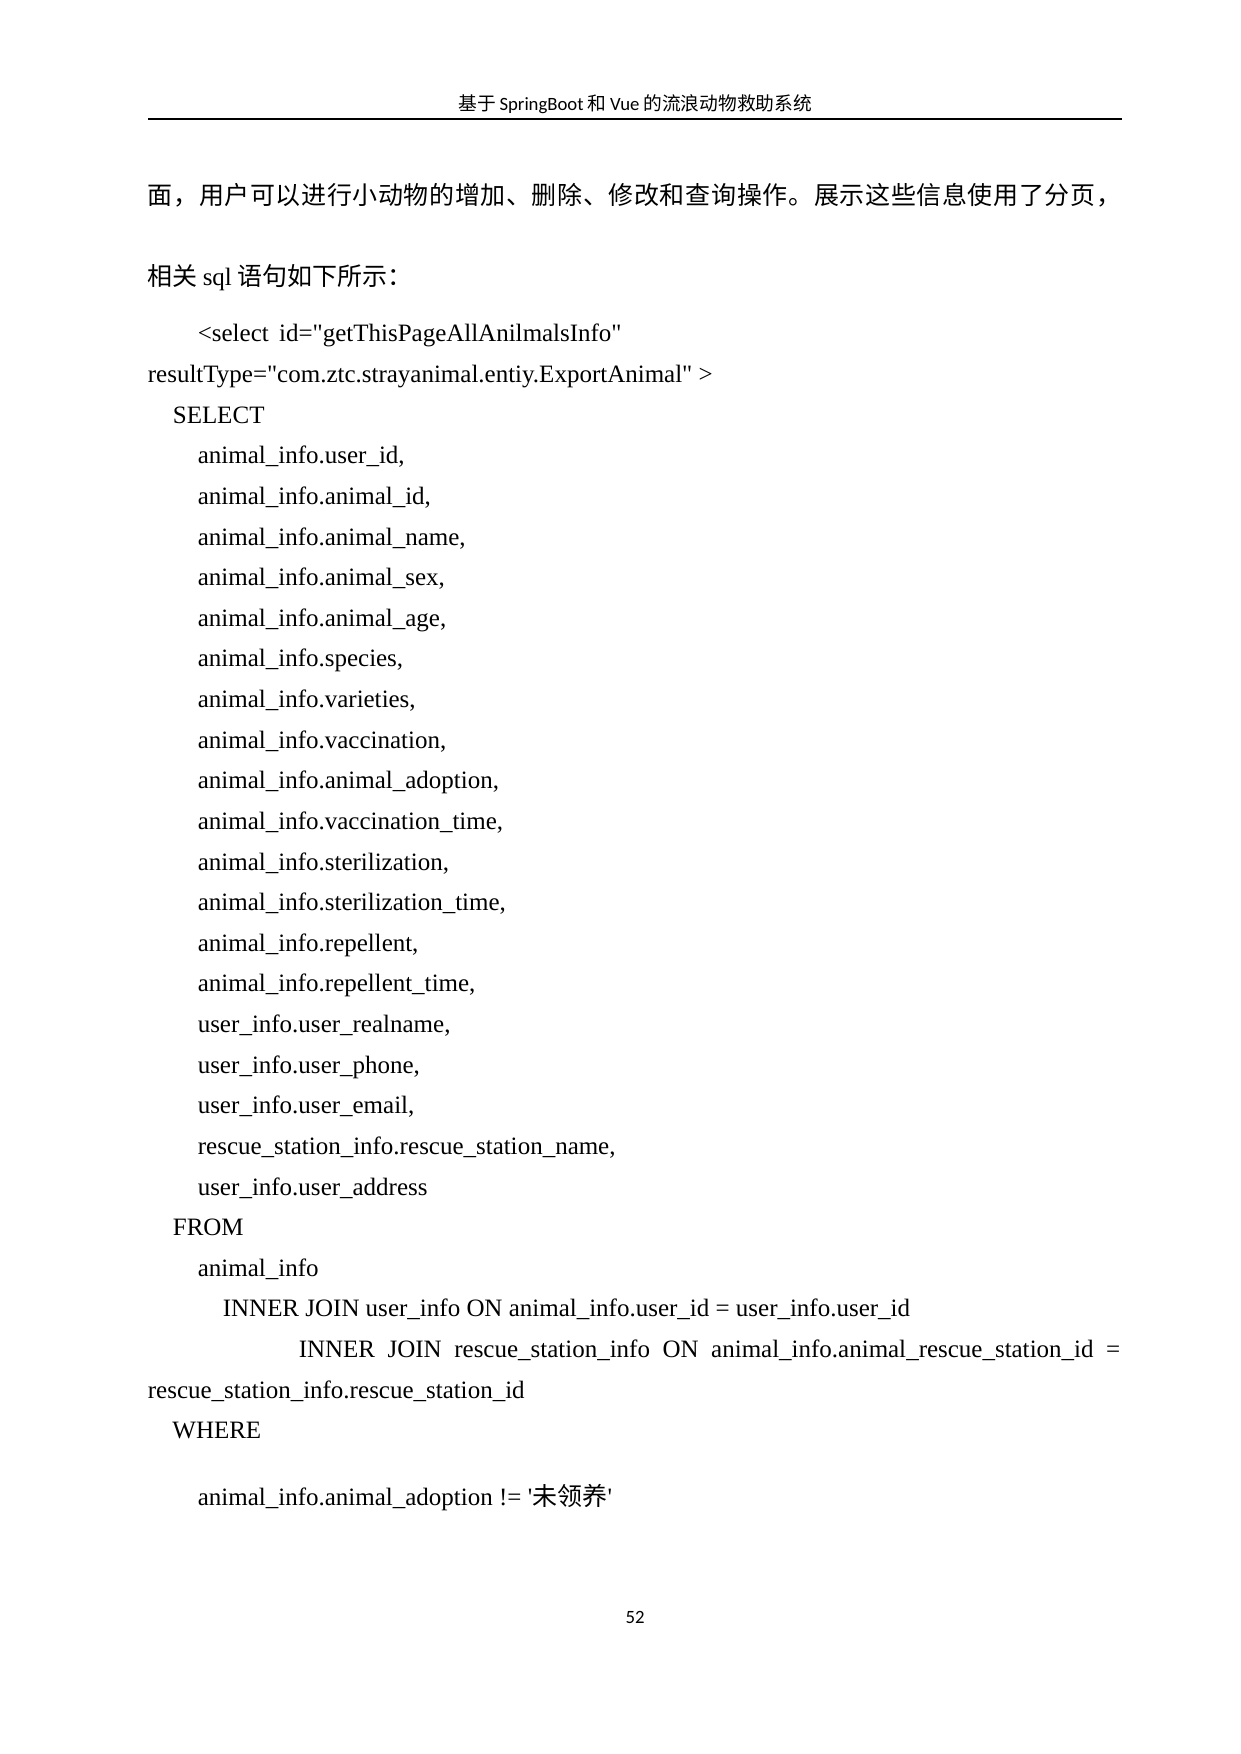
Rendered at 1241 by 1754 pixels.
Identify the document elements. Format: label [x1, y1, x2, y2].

text [148, 161, 1122, 307]
text [148, 317, 1122, 1527]
